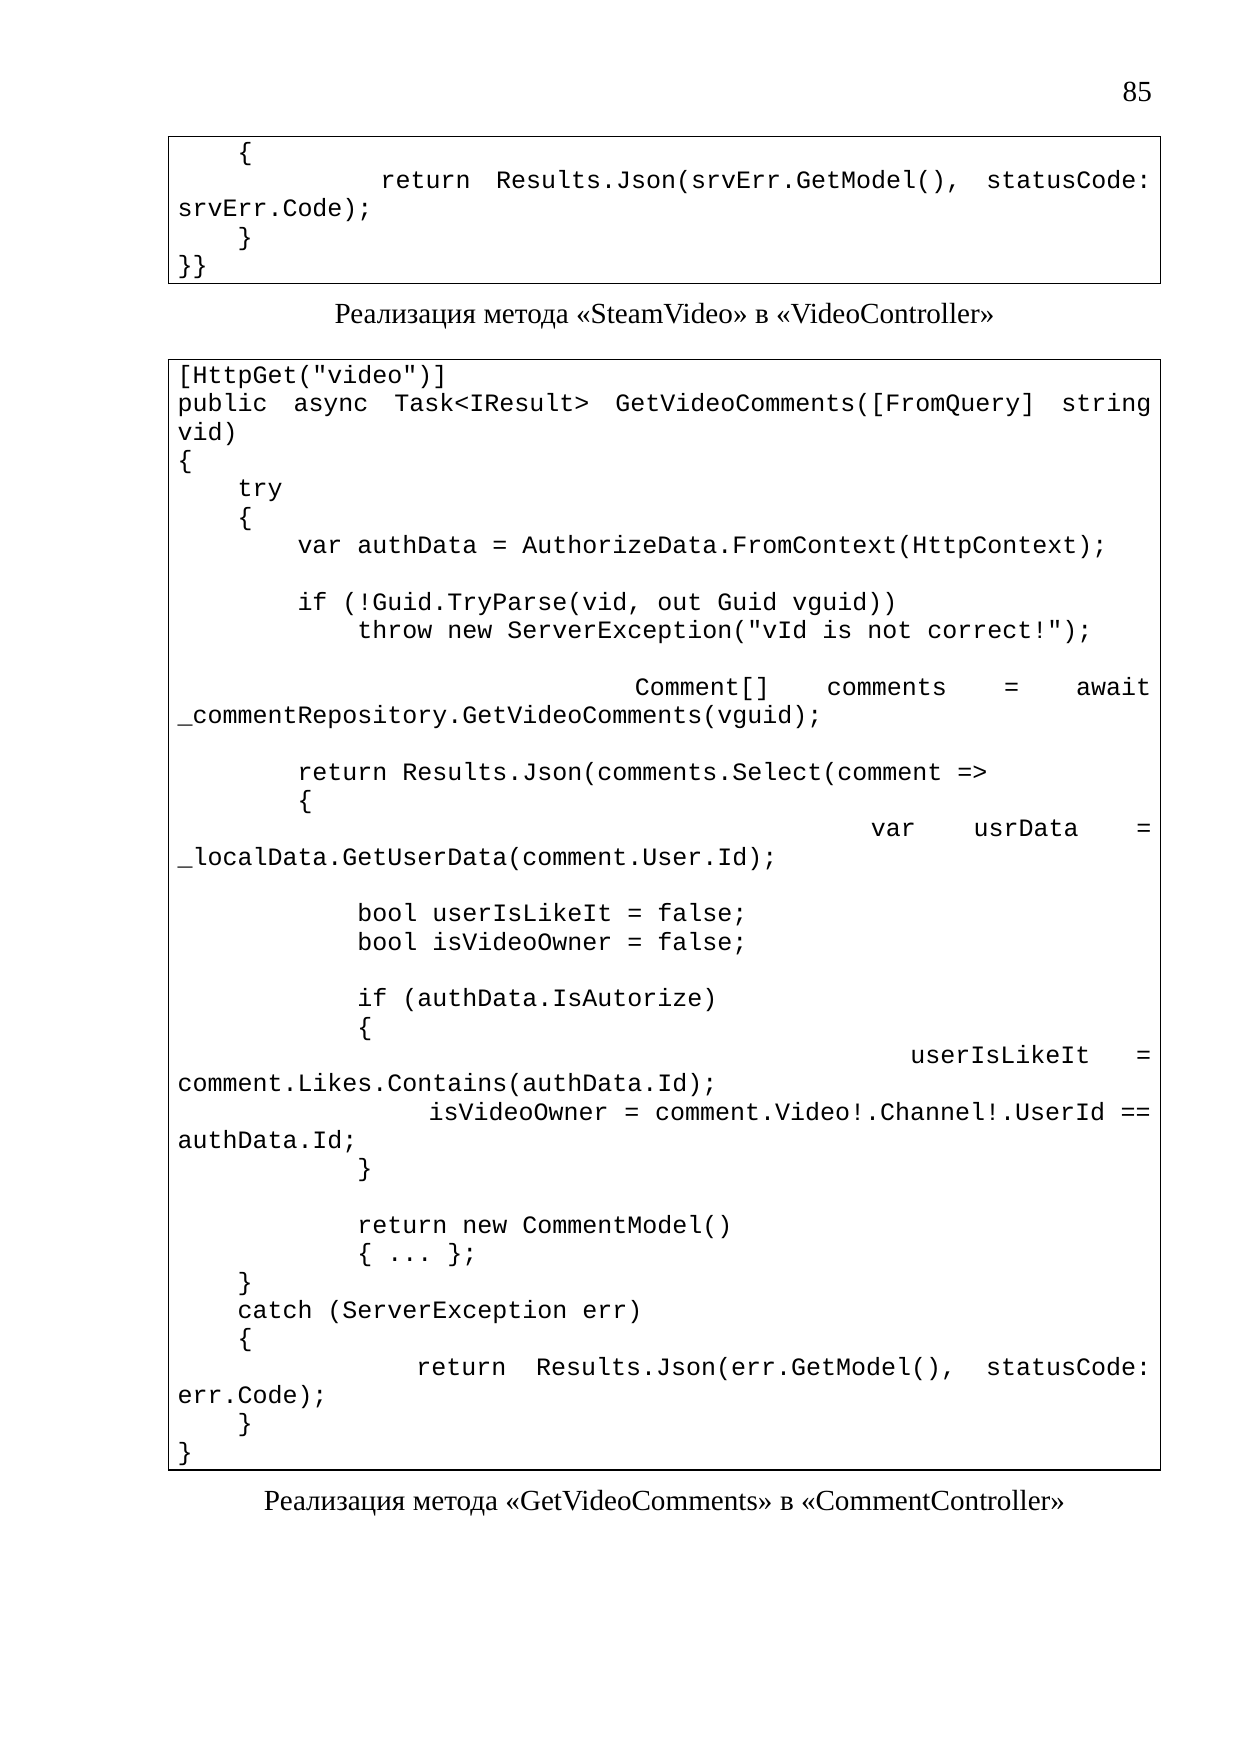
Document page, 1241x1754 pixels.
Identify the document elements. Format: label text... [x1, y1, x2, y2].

text Реализация метода «GetVideoComments» в «CommentController» [177, 1483, 1152, 1517]
text Реализация метода «SteamVideo» в «VideoController» [177, 297, 1152, 330]
text var authData = AuthorizeData.FromContext(HttpContext); [177, 532, 1152, 561]
text throw new ServerException("vId is not correct!"); [177, 617, 1152, 646]
text return Results.Json(err.GetModel(), statusCode: err.Code); [177, 1354, 1152, 1411]
text { ... }; [177, 1241, 1152, 1269]
text { [177, 787, 1152, 816]
text } [177, 1269, 1152, 1297]
text catch (ServerException err) [177, 1297, 1152, 1326]
text return Results.Json(srvErr.GetModel(), statusCode: srvErr.Code); [177, 168, 1152, 224]
text if (!Guid.TryParse(vid, out Guid vguid)) [177, 589, 1152, 617]
text bool isVideoOwner = false; [177, 929, 1152, 957]
text [HttpGet("video")] [169, 360, 1160, 391]
text bool userIsLikeIt = false; [177, 901, 1152, 929]
text } [177, 1411, 1152, 1436]
text return new CommentModel() [177, 1212, 1152, 1241]
text return Results.Json(comments.Select(comment => [177, 759, 1152, 787]
text { [177, 447, 1152, 476]
text public async Task<IResult> GetVideoComments([FromQuery] string vid) [177, 391, 1152, 447]
text { [177, 1014, 1152, 1042]
text { [177, 1326, 1152, 1354]
text { [177, 504, 1152, 532]
text }} [169, 249, 1160, 283]
text var usrData = _localData.GetUserData(comment.User.Id); [177, 816, 1152, 872]
text } [169, 1436, 1160, 1469]
text userIsLikeIt = comment.Likes.Contains(authData.Id); [177, 1042, 1152, 1099]
text } [177, 224, 1152, 249]
text } [177, 1156, 1152, 1184]
text { [169, 137, 1160, 168]
text if (authData.IsAutorize) [177, 986, 1152, 1014]
text isVideoOwner = comment.Video!.Channel!.UserId == authData.Id; [177, 1099, 1152, 1156]
text Comment[] comments = await _commentRepository.GetVideoComments(vguid); [177, 674, 1152, 731]
text try [177, 476, 1152, 504]
